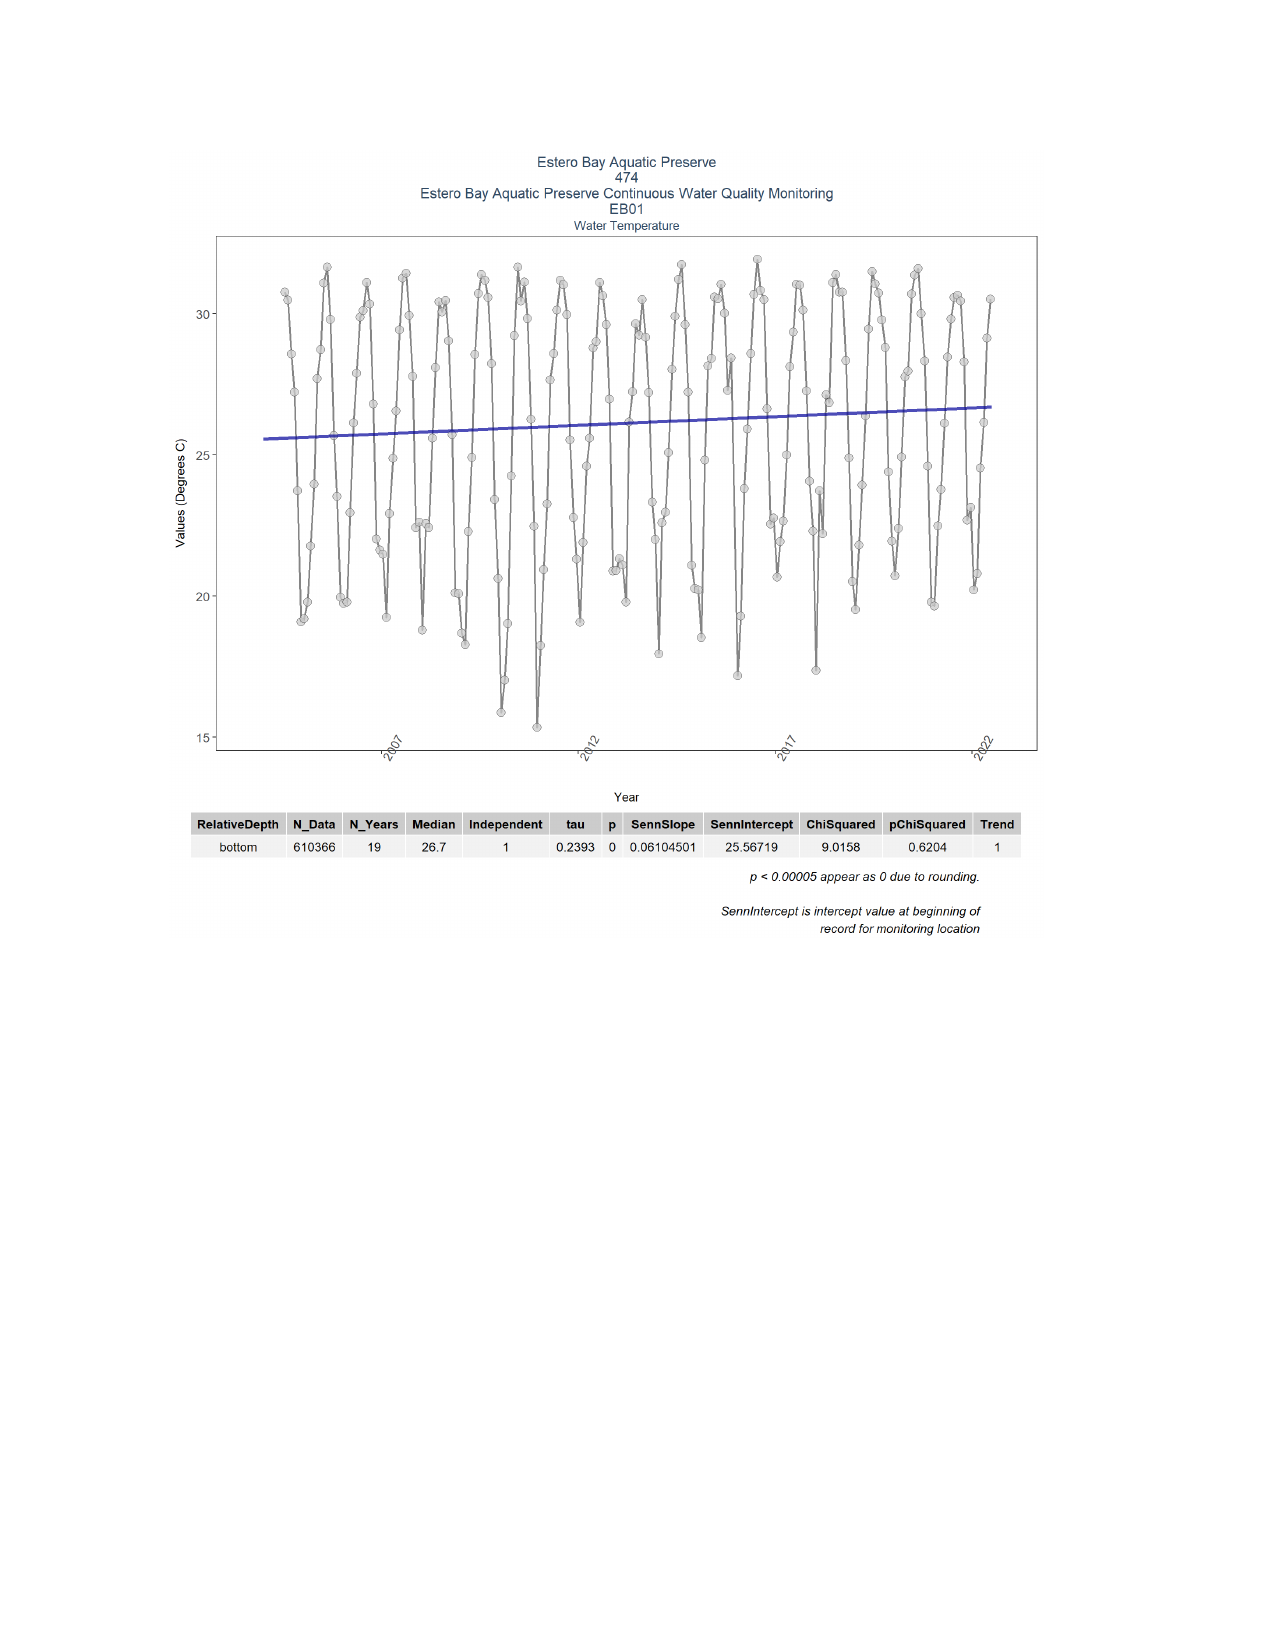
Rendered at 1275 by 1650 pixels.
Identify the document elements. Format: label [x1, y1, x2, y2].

picture [168, 150, 1044, 938]
